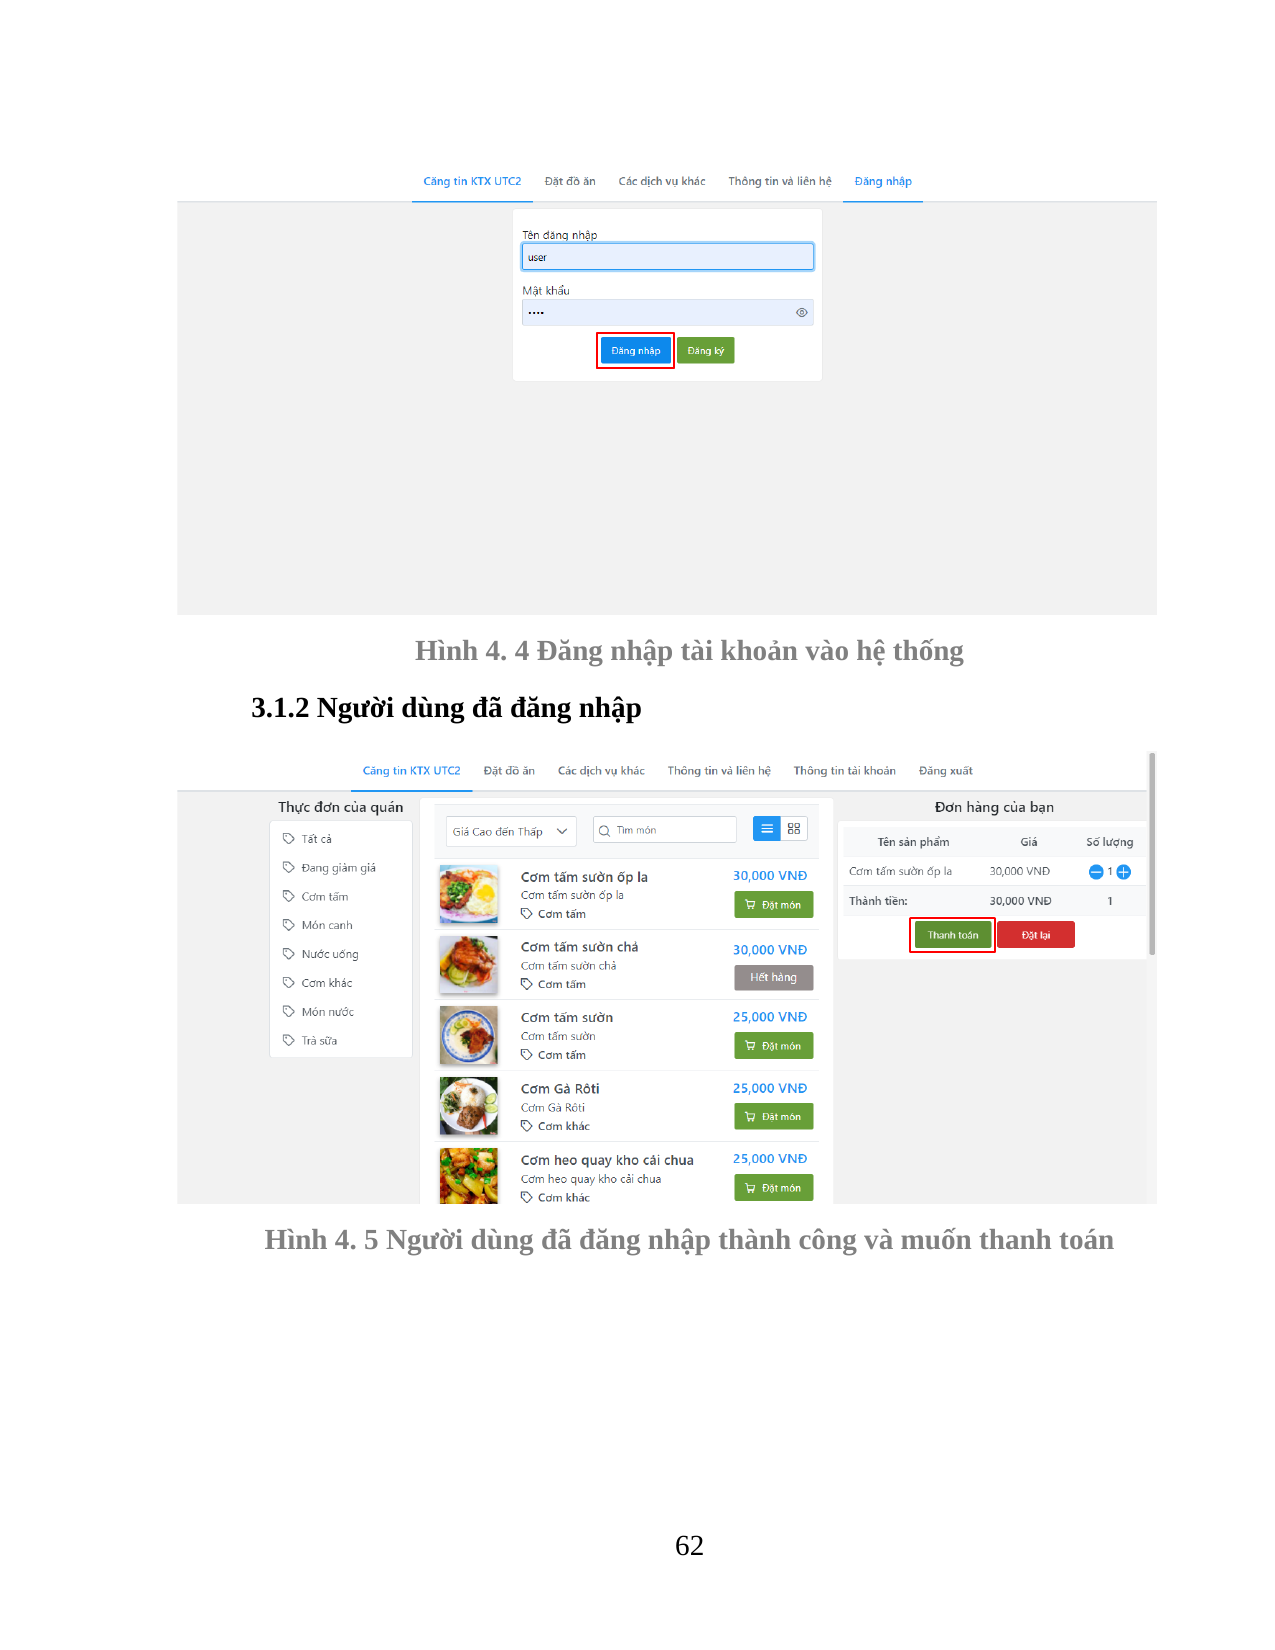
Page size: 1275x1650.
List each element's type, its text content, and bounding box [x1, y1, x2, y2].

picture [177, 161, 1157, 615]
subtitle 3.1.2 Người dùng đã đăng nhập [177, 691, 1157, 724]
text Hình 4. 5 Người dùng đã đăng nhập thành công và muốn thanh toán [177, 1222, 1157, 1256]
text Hình 4. 4 Đăng nhập tài khoản vào hệ thống [177, 633, 1157, 667]
picture [177, 751, 1157, 1204]
